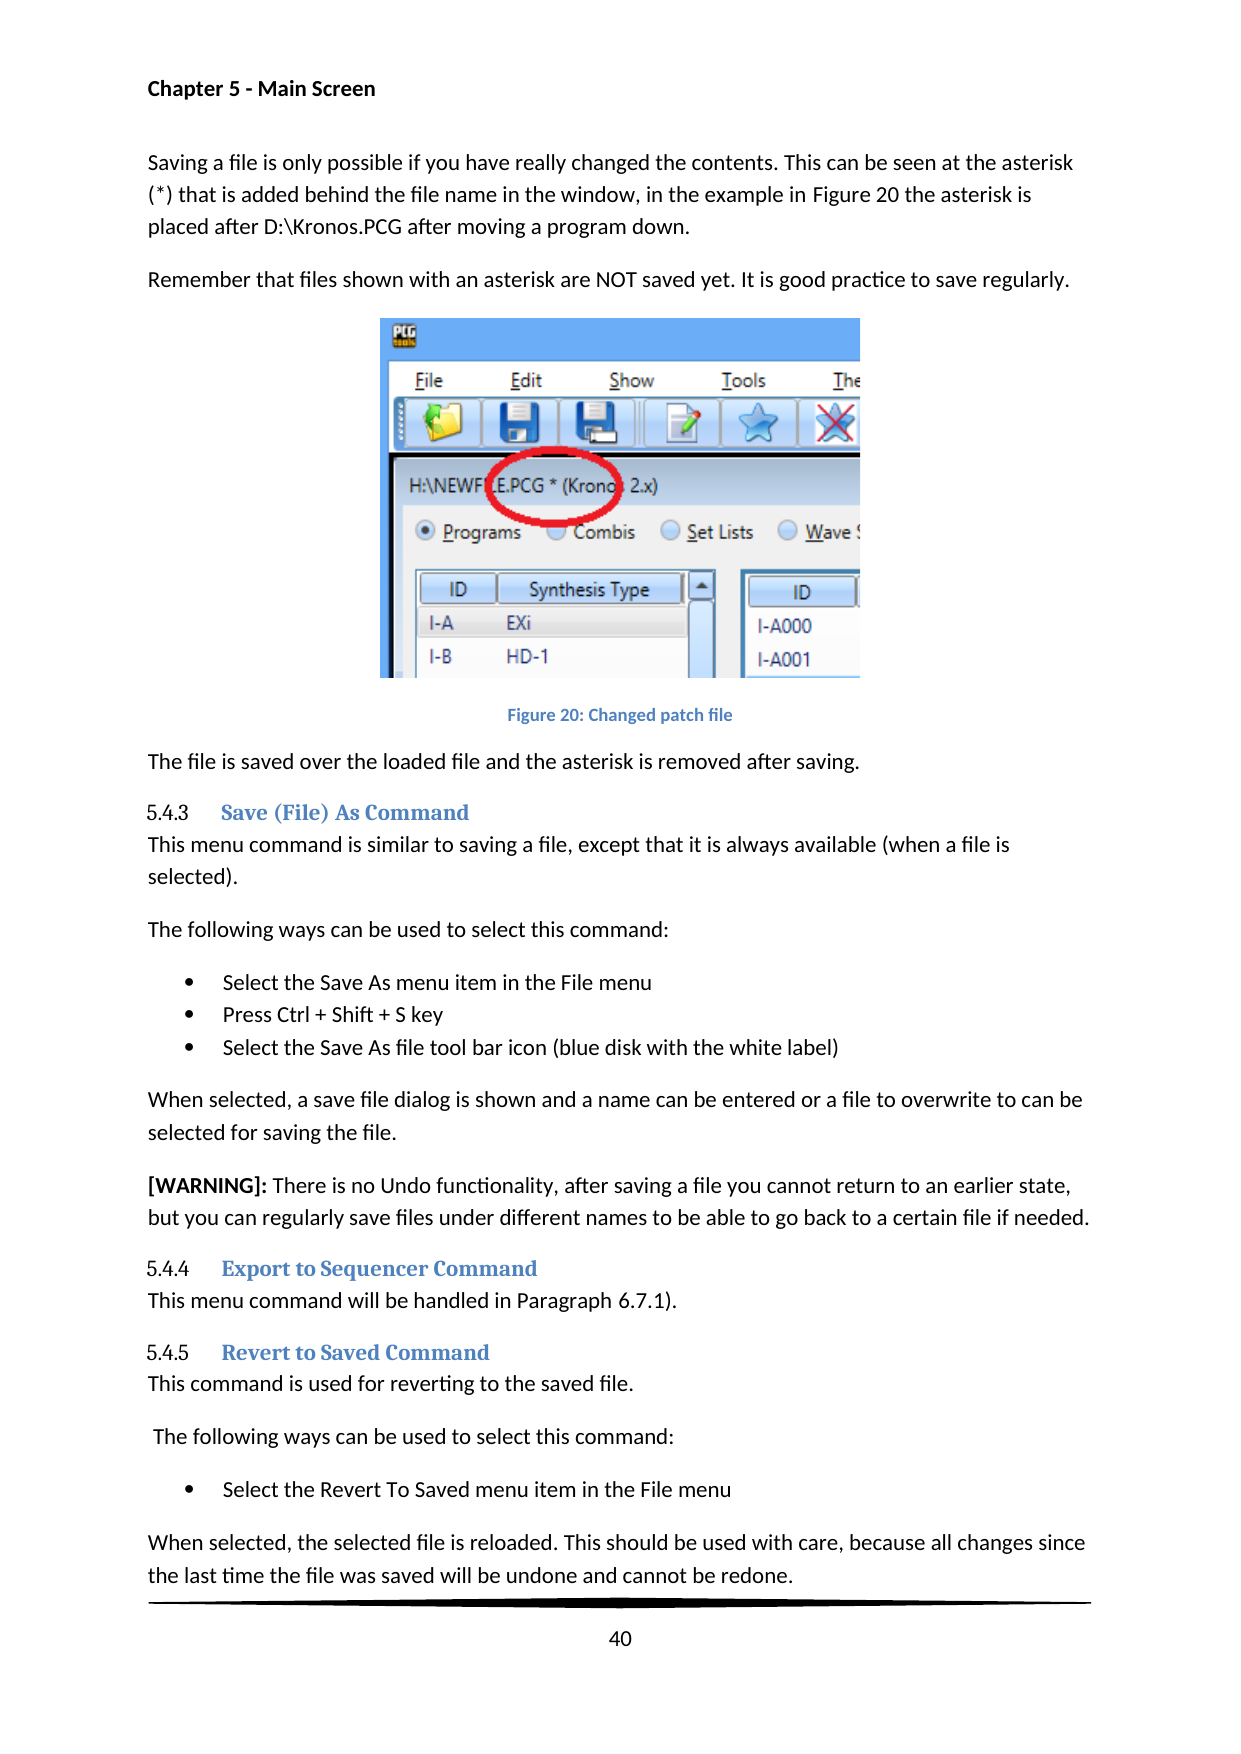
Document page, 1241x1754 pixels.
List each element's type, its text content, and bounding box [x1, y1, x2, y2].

list Select the Save As menu item in the File menu [185, 968, 1093, 996]
list Press Ctrl + Shift + S key [185, 1000, 1093, 1028]
list Select the Save As file tool bar icon (blue disk with the white label) [185, 1033, 1093, 1061]
text The file is saved over the loaded file and the asterisk is removed after saving. [148, 747, 1093, 775]
subtitle Save (File) As Command [146, 800, 1093, 826]
text [WARNING]: There is no Undo functionality, after saving a file you cannot return to an earlier state, but you can regularly save files under different names to be able to go back to a certain file if needed. [148, 1171, 1093, 1231]
text The following ways can be used to select this command: [148, 915, 1093, 943]
text Remember that files shown with an asterisk are NOT saved yet. It is good practice to save regularly. [148, 265, 1093, 293]
picture [380, 318, 861, 678]
text This menu command will be handled in Paragraph 7.7.1). [148, 1286, 1093, 1314]
list Select the Revert To Saved menu item in the File menu [185, 1476, 1093, 1503]
text This menu command is similar to saving a file, except that it is always available (when a file is selected). [148, 830, 1093, 890]
text When selected, a save file dialog is shown and a name can be entered or a file to overwrite to can be selected for saving the file. [148, 1086, 1093, 1146]
text This command is used for reverting to the saved file. [148, 1369, 1093, 1397]
subtitle Revert to Saved Command [146, 1339, 1093, 1366]
text Figure 20: Changed patch file [148, 703, 1093, 726]
subtitle Export to Sequencer Command [146, 1256, 1093, 1282]
text When selected, the selected file is reloaded. This should be used with care, because all changes since the last time the file was saved will be undone and cannot be redone. [148, 1528, 1093, 1589]
text The following ways can be used to select this command: [148, 1422, 1093, 1451]
